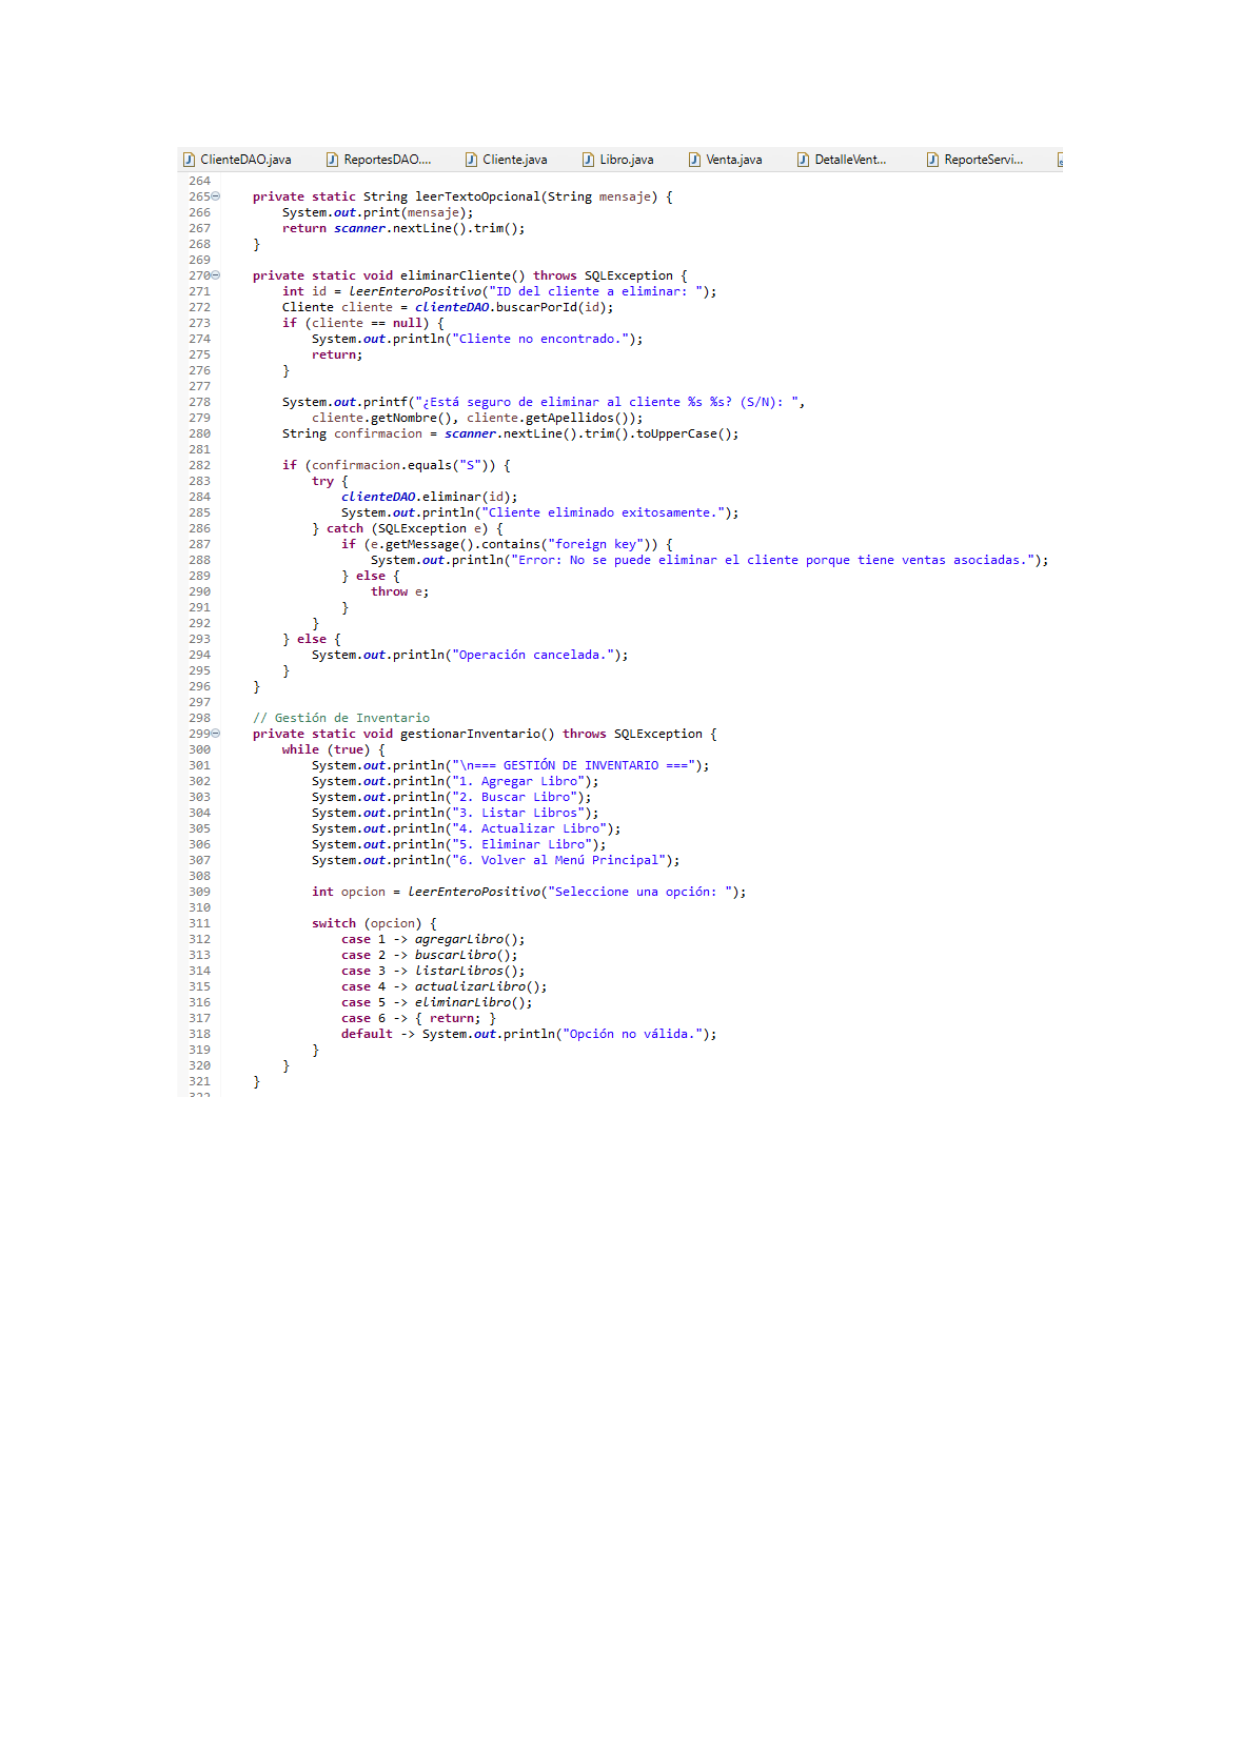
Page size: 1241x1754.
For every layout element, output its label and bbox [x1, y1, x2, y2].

picture [177, 147, 1063, 1097]
